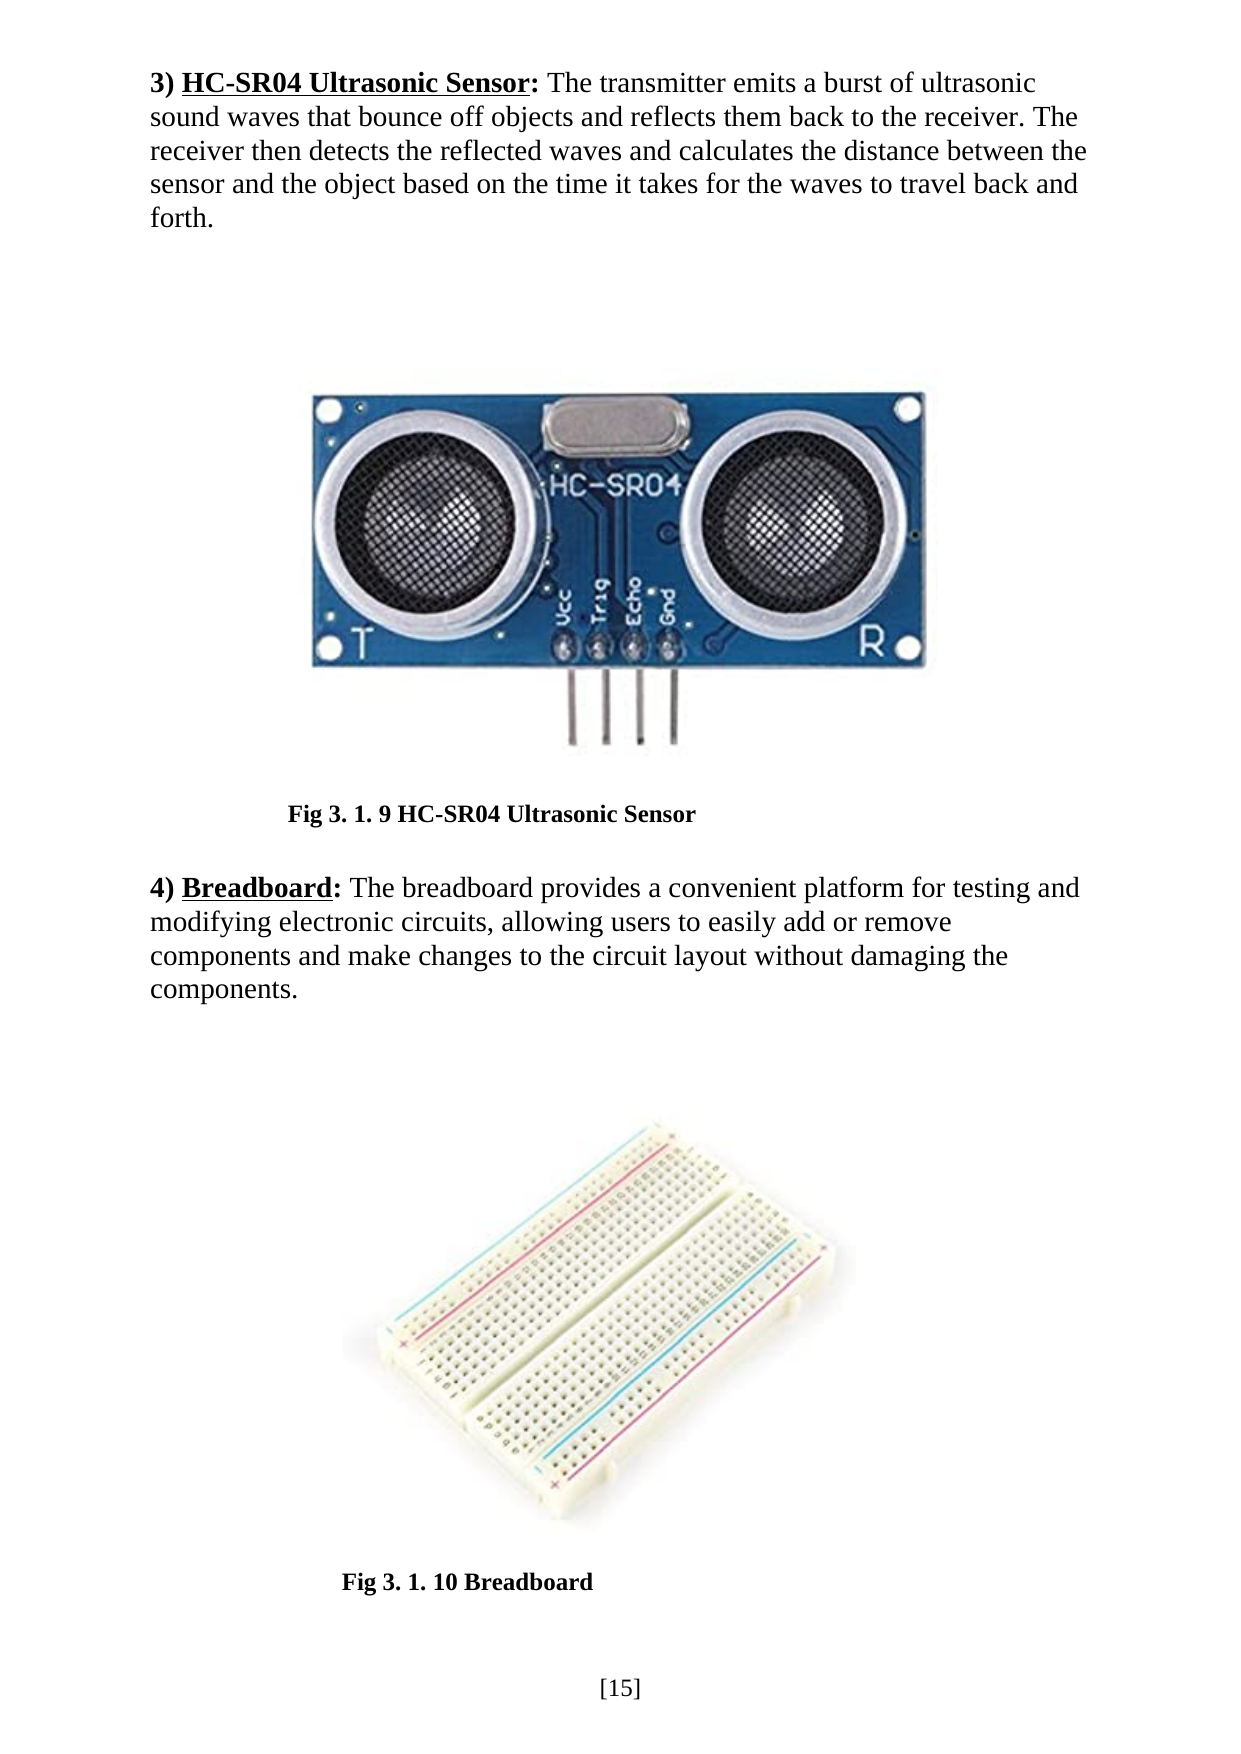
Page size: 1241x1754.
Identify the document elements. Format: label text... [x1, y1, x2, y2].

text 4) Breadboard: The breadboard provides a convenient platform for testing and modifying electronic circuits, allowing users to easily add or remove components and make changes to the circuit layout without damaging the components. [150, 871, 1090, 1005]
picture [287, 269, 952, 790]
text 3) HC-SR04 Ultrasonic Sensor: The transmitter emits a burst of ultrasonic sound waves that bounce off objects and reflects them back to the receiver. The receiver then detects the reflected waves and calculates the distance between the sensor and the object based on the time it takes for the waves to travel back and forth. [150, 66, 1090, 233]
picture [342, 1038, 898, 1556]
